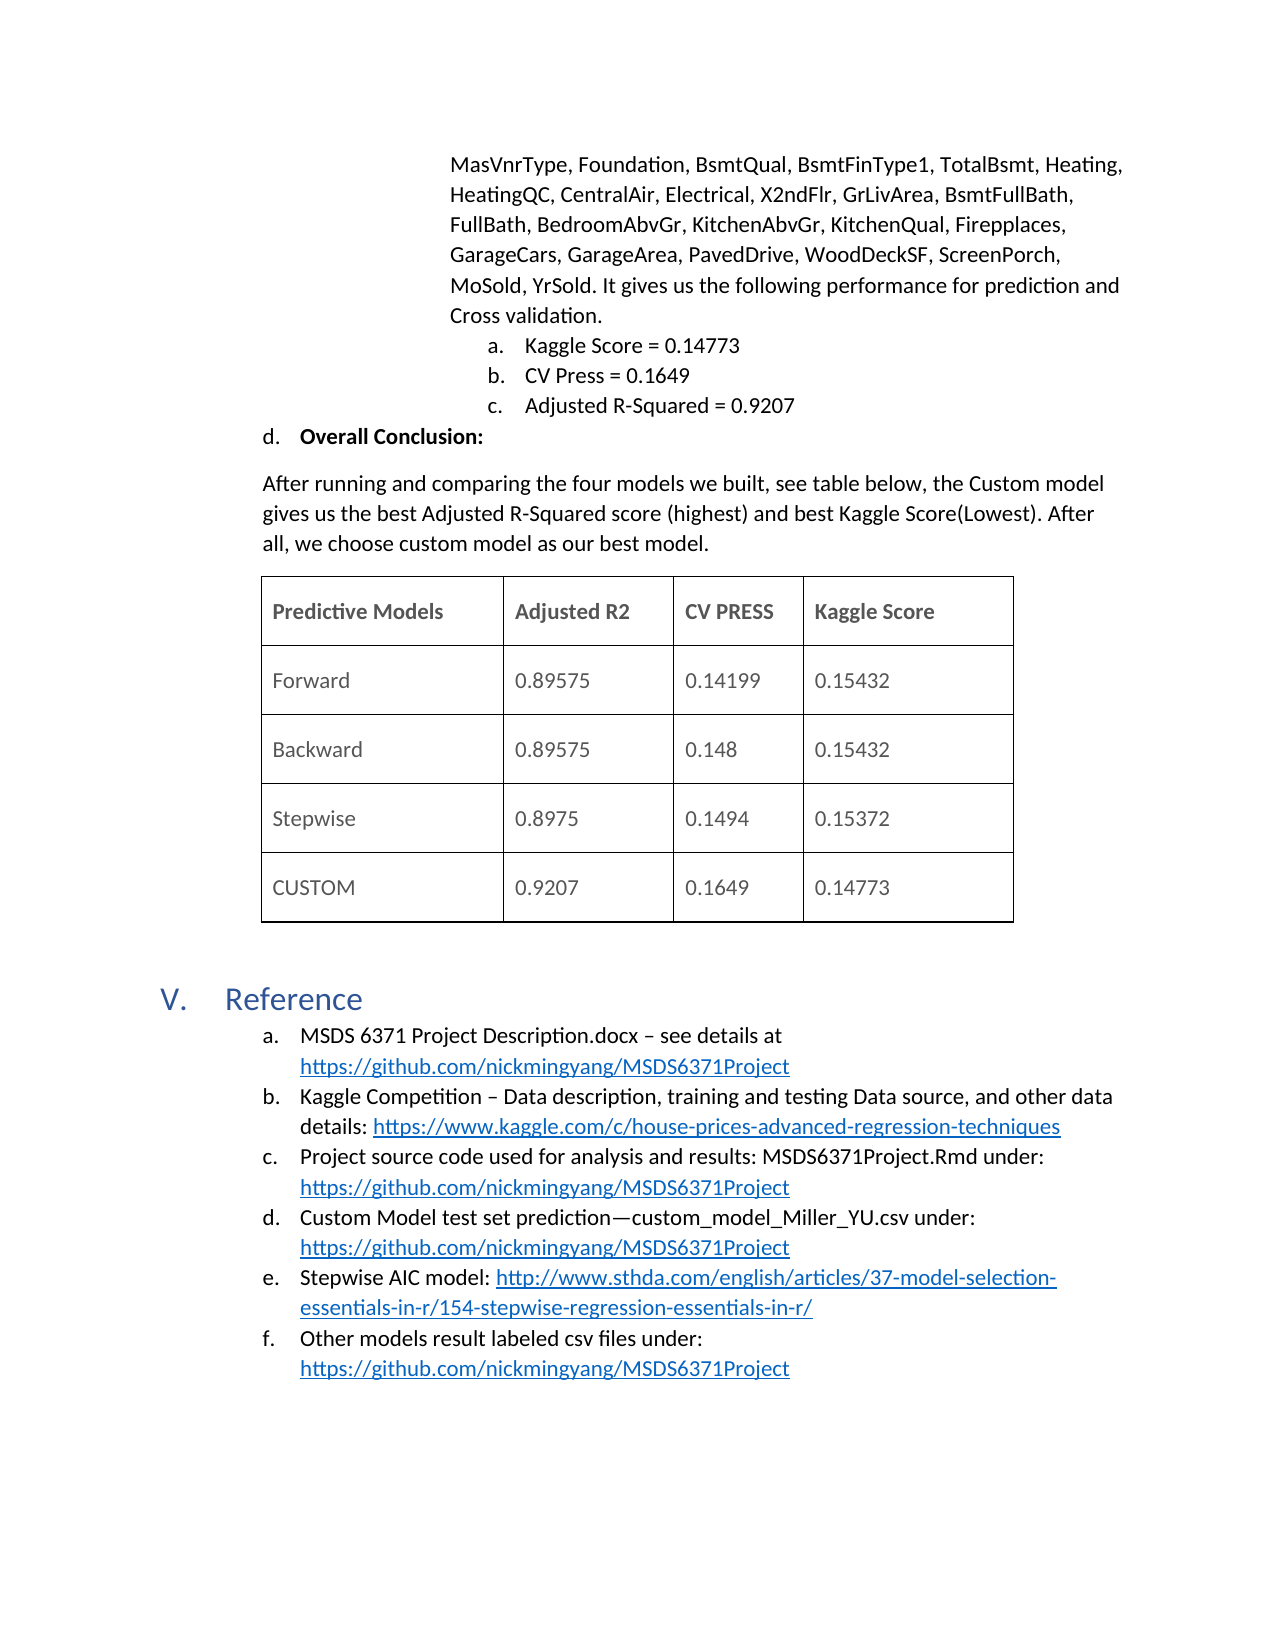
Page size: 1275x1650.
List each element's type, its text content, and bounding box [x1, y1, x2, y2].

list Kaggle Score = 0.14773 [487, 331, 1125, 359]
table_cell Backward [262, 715, 503, 783]
table_cell 0.14199 [674, 646, 803, 714]
list CV Press = 0.1649 [487, 361, 1125, 389]
list Other models result labeled csv files under: https://github.com/nickmingyang/MSDS6371Project [262, 1324, 1125, 1382]
table_cell 0.15432 [804, 715, 1013, 783]
table_cell 0.1494 [674, 784, 803, 852]
table_cell 0.8975 [504, 784, 673, 852]
table_cell 0.14773 [804, 853, 1013, 921]
table_cell Forward [262, 646, 503, 714]
table_cell CUSTOM [262, 853, 503, 921]
table_cell 0.9207 [504, 853, 673, 921]
table_cell 0.15372 [804, 784, 1013, 852]
table_cell Stepwise [262, 784, 503, 852]
table_header Predictive Models [262, 577, 503, 645]
list Kaggle Competition – Data description, training and testing Data source, and other data details: https://www.kaggle.com/c/house-prices-advanced-regression-techniques [262, 1082, 1125, 1140]
list Adjusted R-Squared = 0.9207 [487, 392, 1125, 420]
table_header Kaggle Score [804, 577, 1013, 645]
table_cell 0.148 [674, 715, 803, 783]
list Custom Model test set prediction—custom_model_Miller_YU.csv under: https://github.com/nickmingyang/MSDS6371Project [262, 1203, 1125, 1261]
list MSDS 6371 Project Description.docx – see details at https://github.com/nickmingyang/MSDS6371Project [262, 1022, 1125, 1080]
subtitle Reference [187, 978, 1125, 1018]
table_header Adjusted R2 [504, 577, 673, 645]
list Stepwise AIC model: http://www.sthda.com/english/articles/37-model-selection-essentials-in-r/154-stepwise-regression-essentials-in-r/ [262, 1263, 1125, 1321]
table_header CV PRESS [674, 577, 803, 645]
table_cell 0.89575 [504, 715, 673, 783]
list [412, 150, 1125, 329]
table_cell 0.1649 [674, 853, 803, 921]
table_cell 0.15432 [804, 646, 1013, 714]
list Project source code used for analysis and results: MSDS6371Project.Rmd under: https://github.com/nickmingyang/MSDS6371Project [262, 1142, 1125, 1201]
table_cell 0.89575 [504, 646, 673, 714]
text After running and comparing the four models we built, see table below, the Custom model gives us the best Adjusted R-Squared score (highest) and best Kaggle Score(Lowest). After all, we choose custom model as our best model. [262, 469, 1125, 557]
list Overall Conclusion: [262, 422, 1125, 450]
